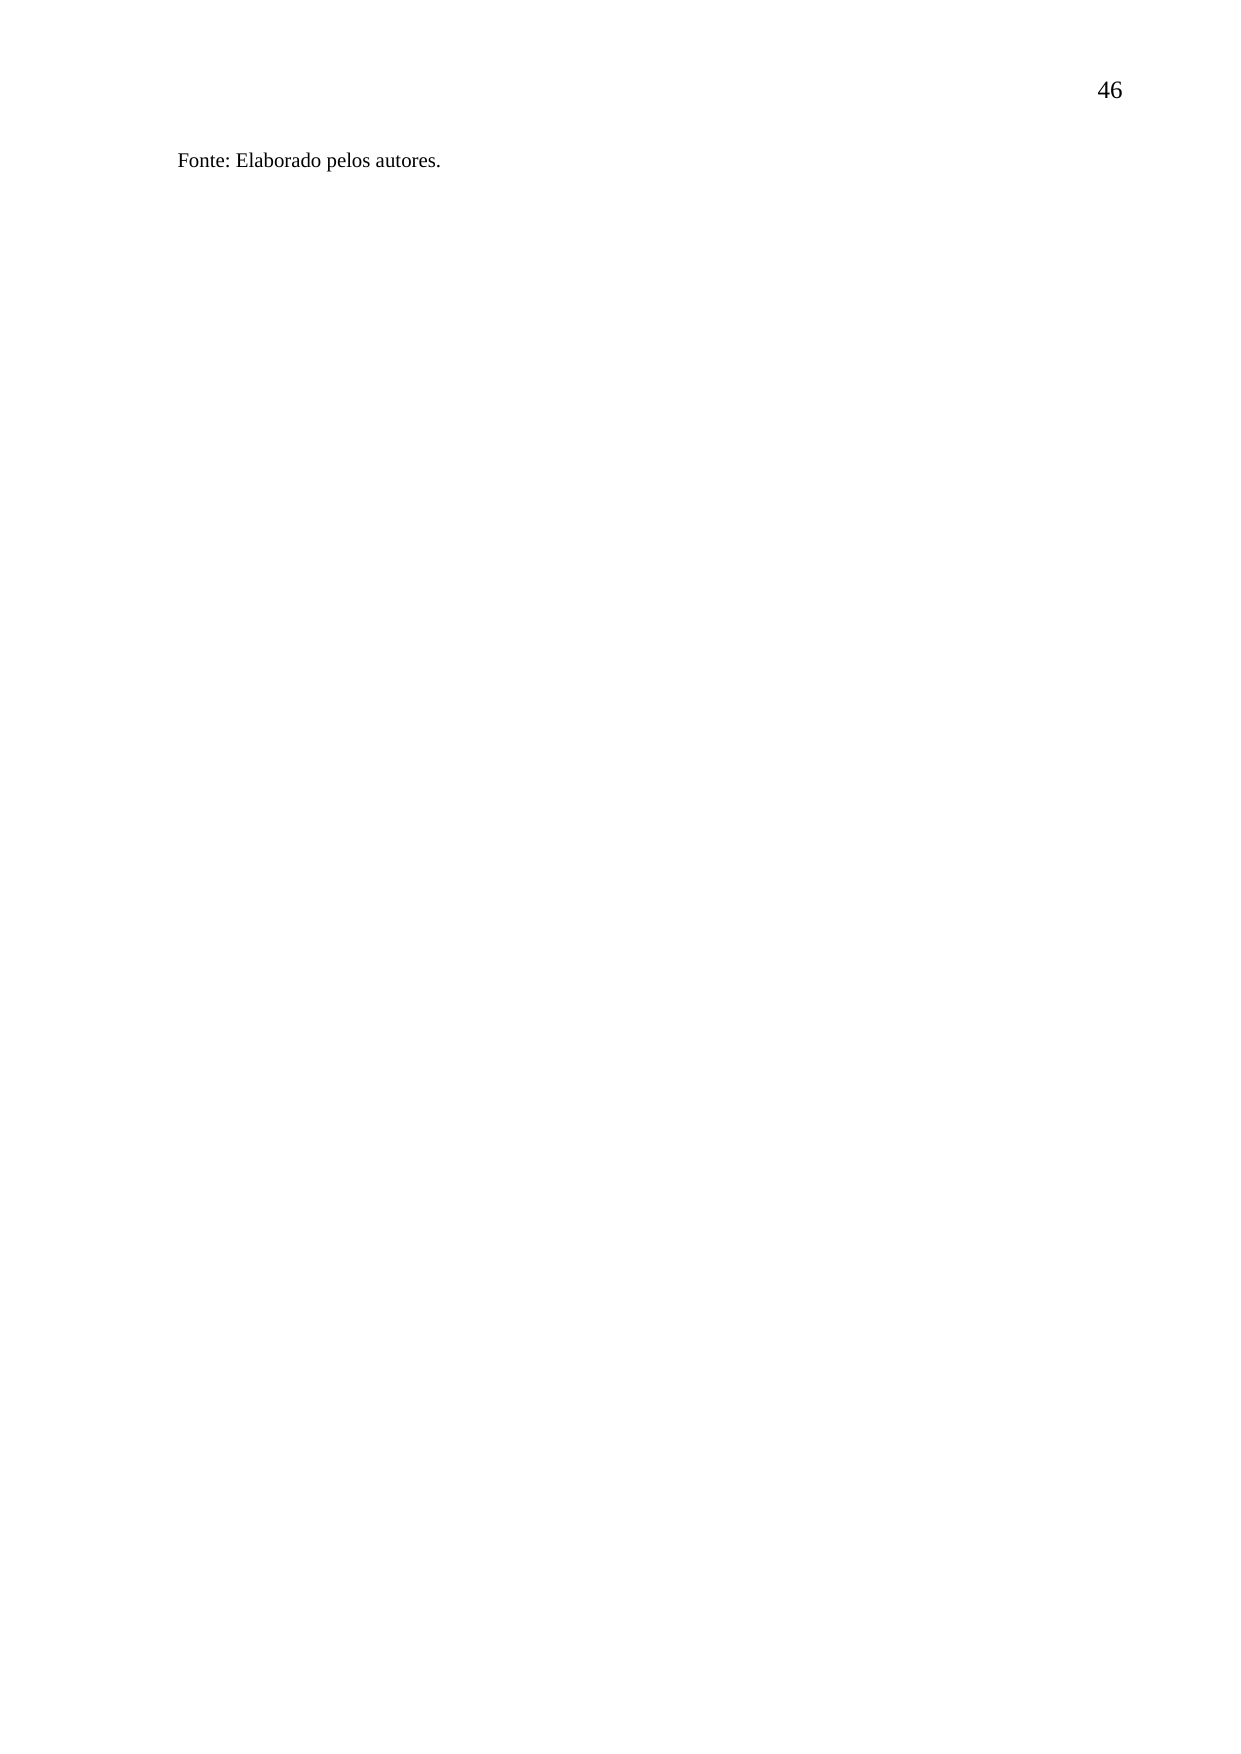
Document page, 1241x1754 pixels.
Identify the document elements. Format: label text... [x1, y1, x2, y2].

text Fonte: Elaborado pelos autores. [177, 148, 1122, 172]
